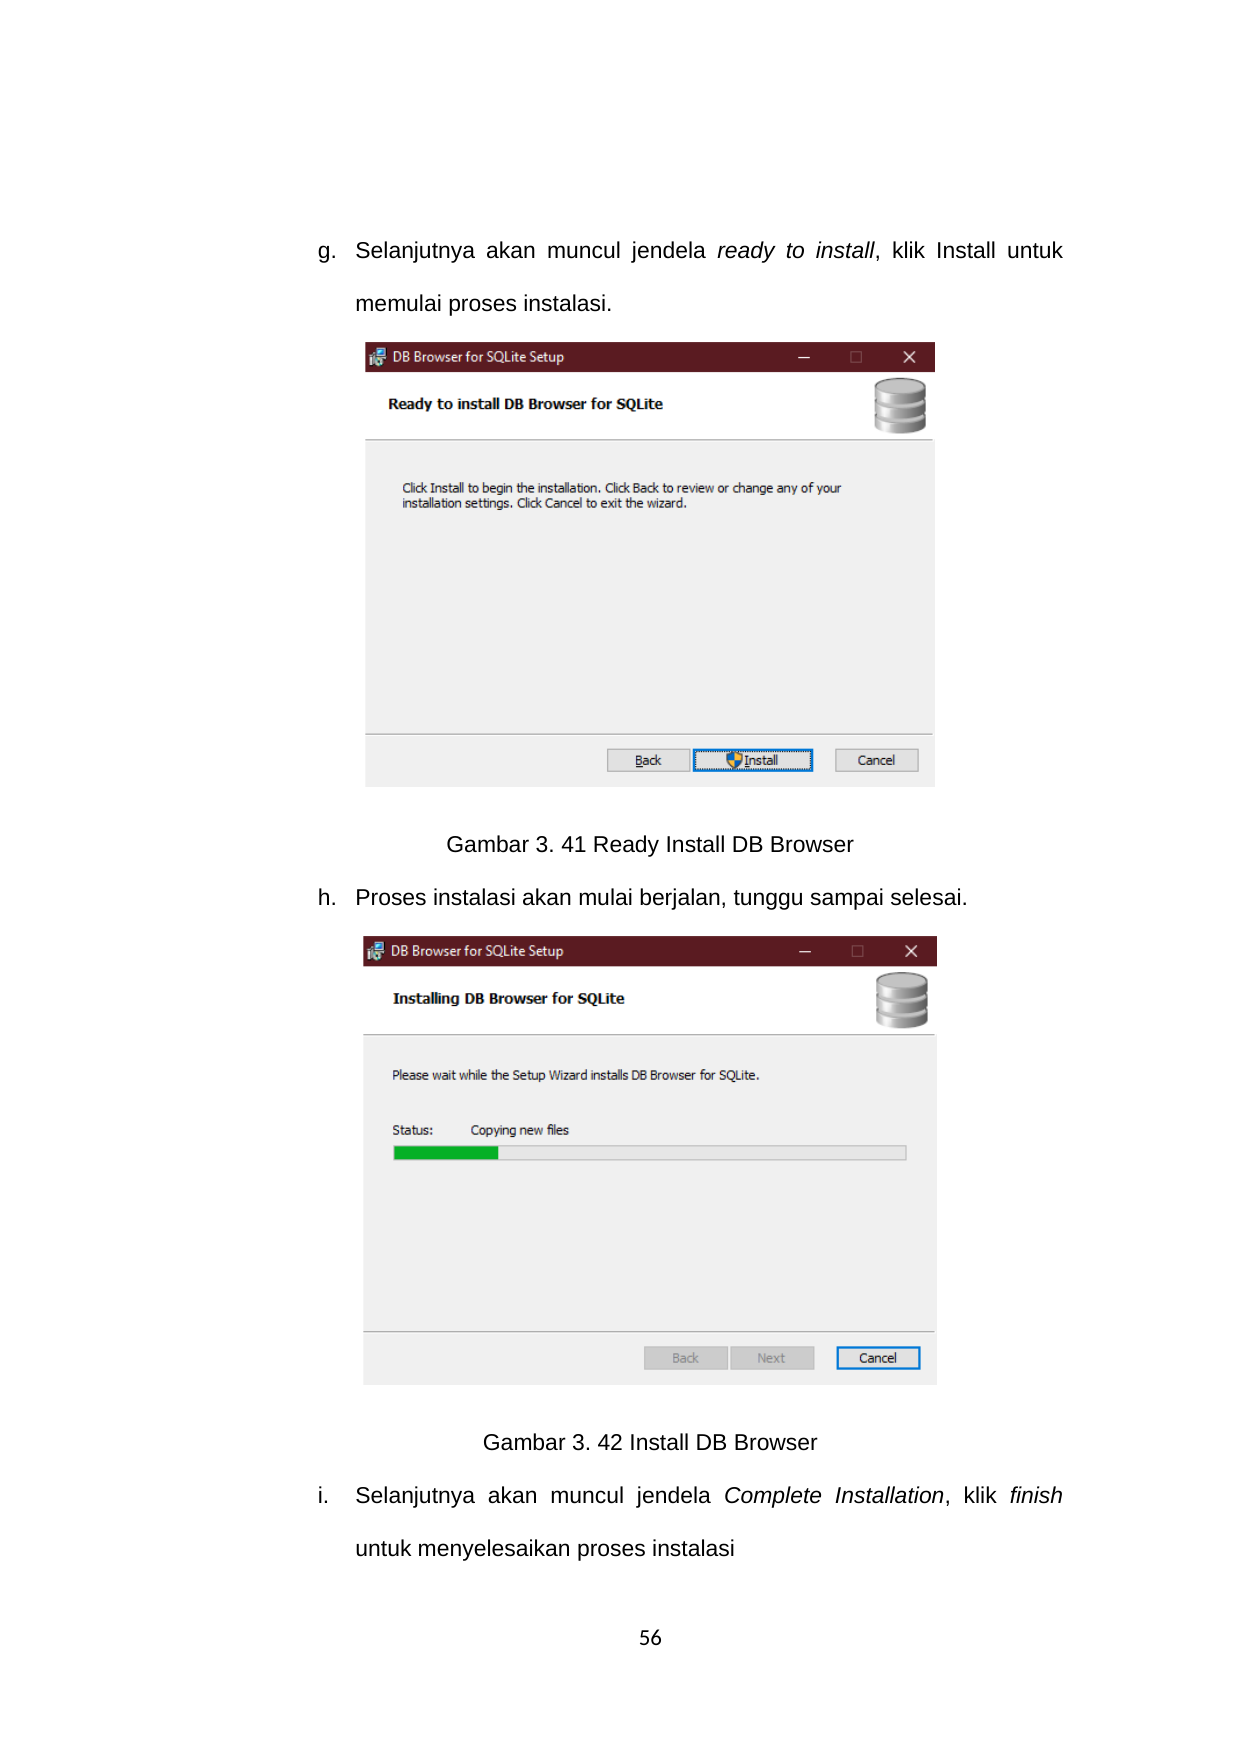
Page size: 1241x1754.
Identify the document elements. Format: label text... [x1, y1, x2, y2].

list Selanjutnya akan muncul jendela ready to install, klik Install untuk memulai proses instalasi. [318, 237, 1063, 316]
picture [365, 342, 935, 787]
list Selanjutnya akan muncul jendela Complete Installation, klik finish untuk menyelesaikan proses instalasi [318, 1482, 1063, 1561]
list Proses instalasi akan mulai berjalan, tunggu sampai selesai. [318, 884, 1063, 910]
picture [363, 936, 937, 1385]
